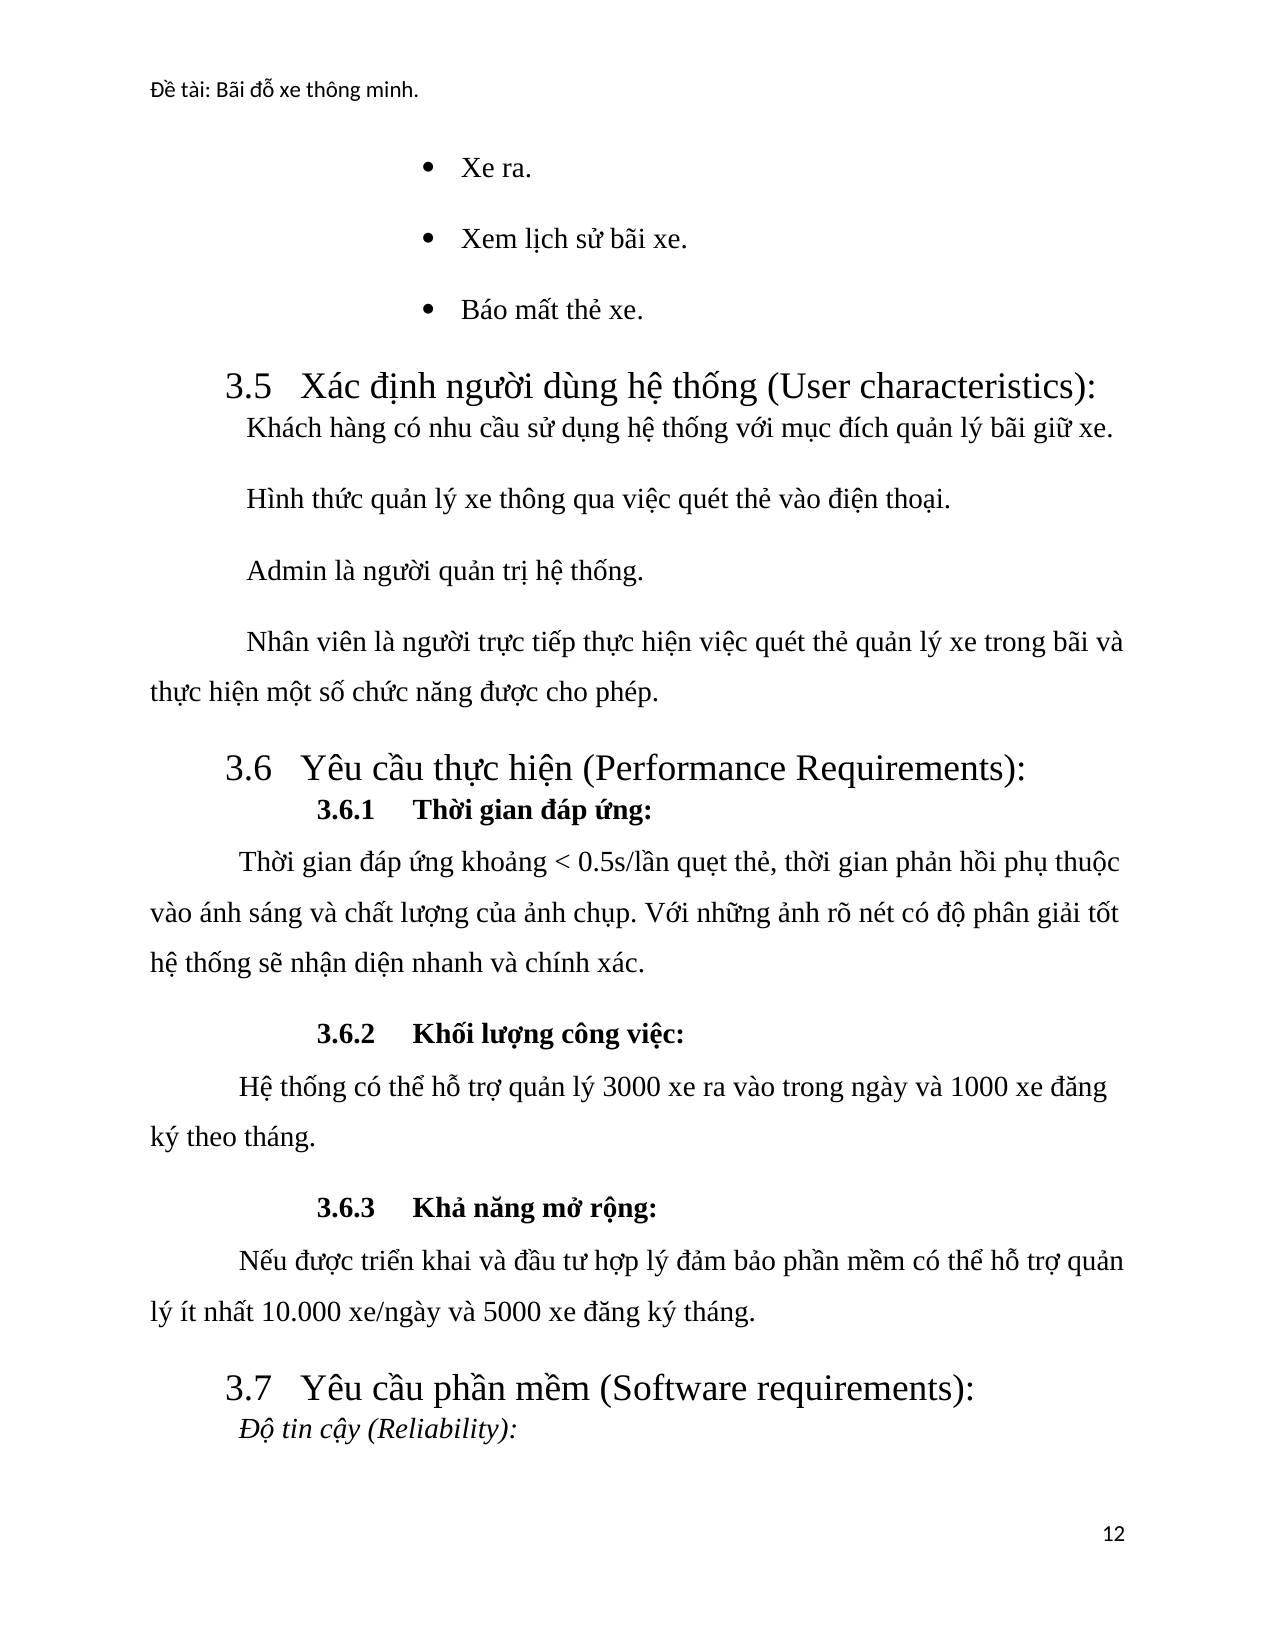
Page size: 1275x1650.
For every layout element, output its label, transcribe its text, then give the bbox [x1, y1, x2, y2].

text Khối lượng công việc: [375, 1016, 1125, 1050]
list Xe ra. [423, 150, 1125, 184]
text Độ tin cậy (Reliability): [150, 1411, 1125, 1445]
text Admin là người quản trị hệ thống. [150, 553, 1125, 586]
text Khách hàng có nhu cầu sử dụng hệ thống với mục đích quản lý bãi giữ xe. [150, 410, 1125, 444]
text Khả năng mở rộng: [375, 1191, 1125, 1224]
text Hệ thống có thể hỗ trợ quản lý 3000 xe ra vào trong ngày và 1000 xe đăng ký theo tháng. [150, 1069, 1125, 1153]
text Nếu được triển khai và đầu tư hợp lý đảm bảo phần mềm có thể hỗ trợ quản lý ít nhất 10.000 xe/ngày và 5000 xe đăng ký tháng. [150, 1243, 1125, 1327]
text Nhân viên là người trực tiếp thực hiện việc quét thẻ quản lý xe trong bãi và thực hiện một số chức năng được cho phép. [150, 624, 1125, 708]
list Báo mất thẻ xe. [423, 292, 1125, 326]
text Thời gian đáp ứng: [375, 792, 1125, 825]
text Xác định người dùng hệ thống (User characteristics): [225, 364, 1125, 407]
text Thời gian đáp ứng khoảng < 0.5s/lần quẹt thẻ, thời gian phản hồi phụ thuộc vào ánh sáng và chất lượng của ảnh chụp. Với những ảnh rõ nét có độ phân giải tốt hệ thống sẽ nhận diện nhanh và chính xác. [150, 844, 1125, 979]
text Yêu cầu thực hiện (Performance Requirements): [225, 745, 1125, 788]
text Yêu cầu phần mềm (Software requirements): [225, 1365, 1125, 1408]
text Hình thức quản lý xe thông qua việc quét thẻ vào điện thoại. [150, 481, 1125, 515]
list Xem lịch sử bãi xe. [423, 221, 1125, 255]
